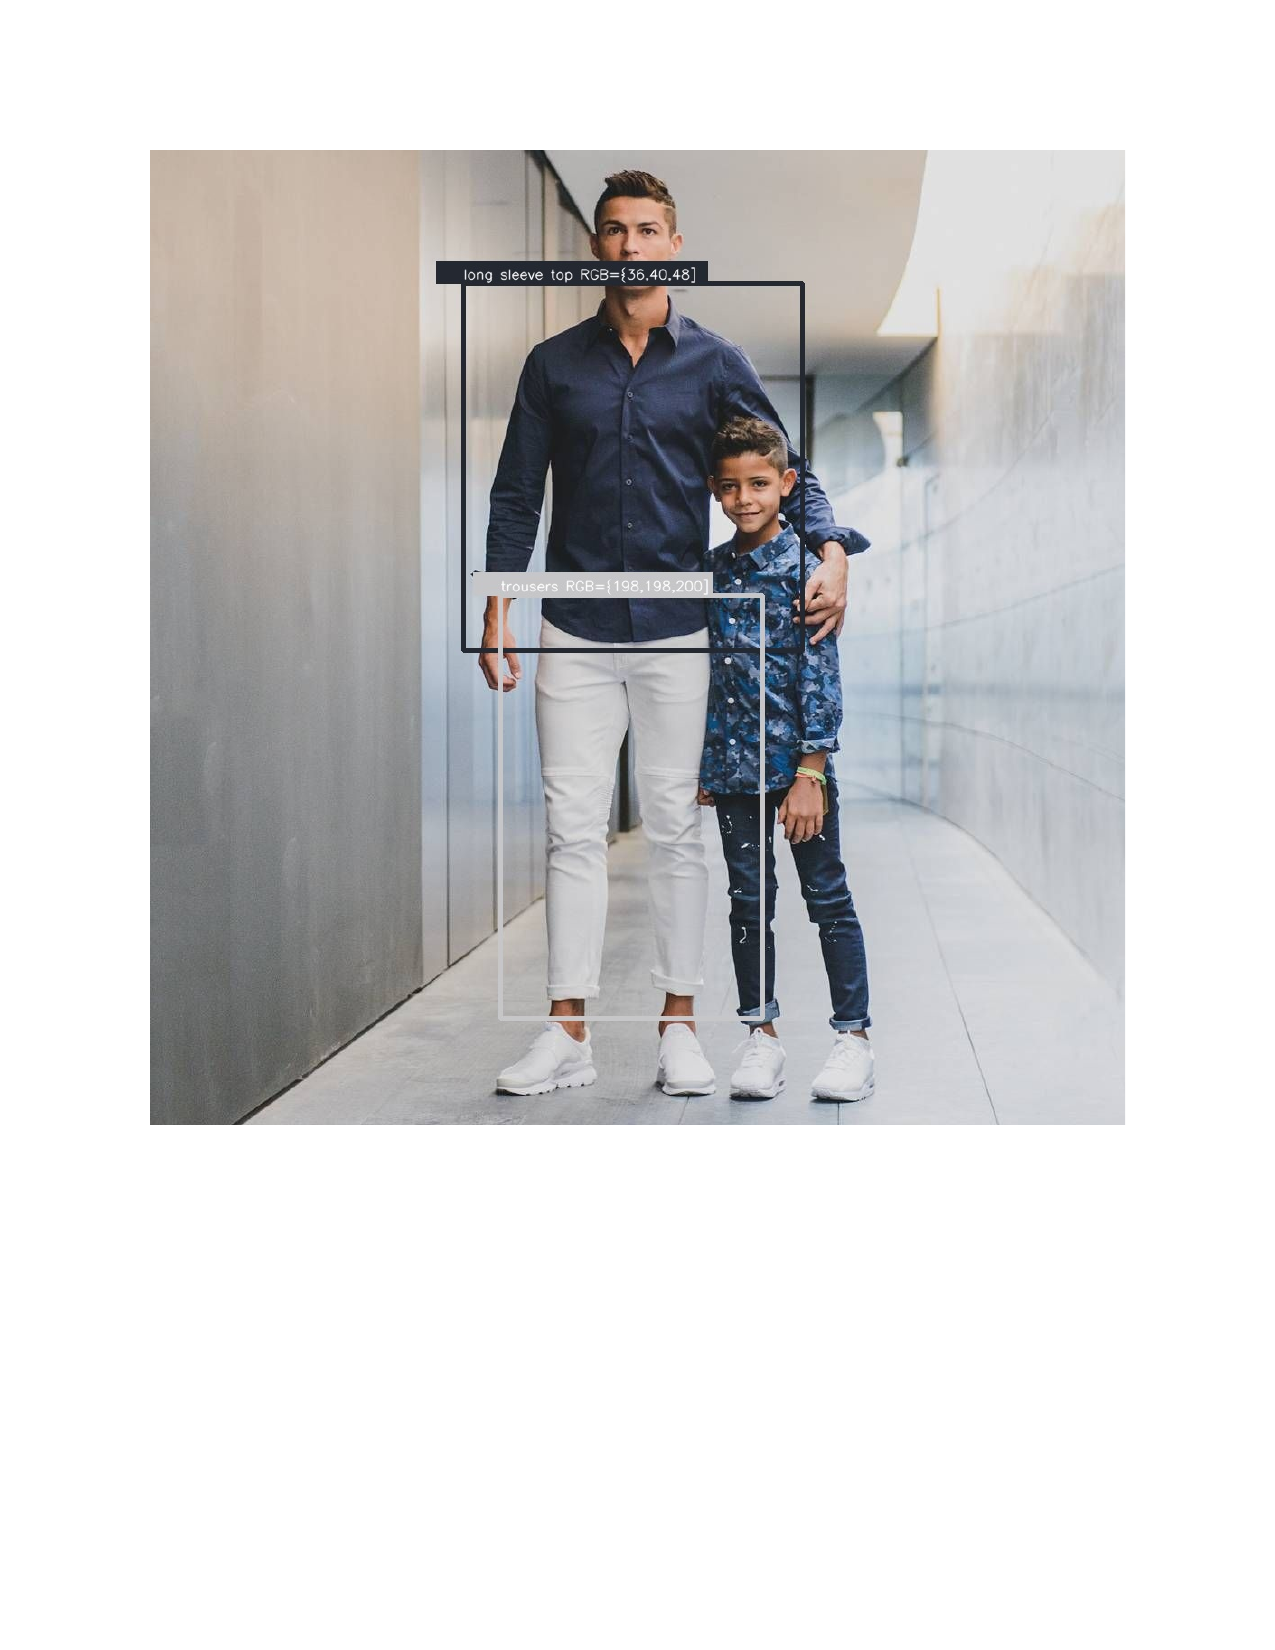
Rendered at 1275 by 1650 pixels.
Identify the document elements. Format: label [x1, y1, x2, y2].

picture [150, 150, 1125, 1125]
